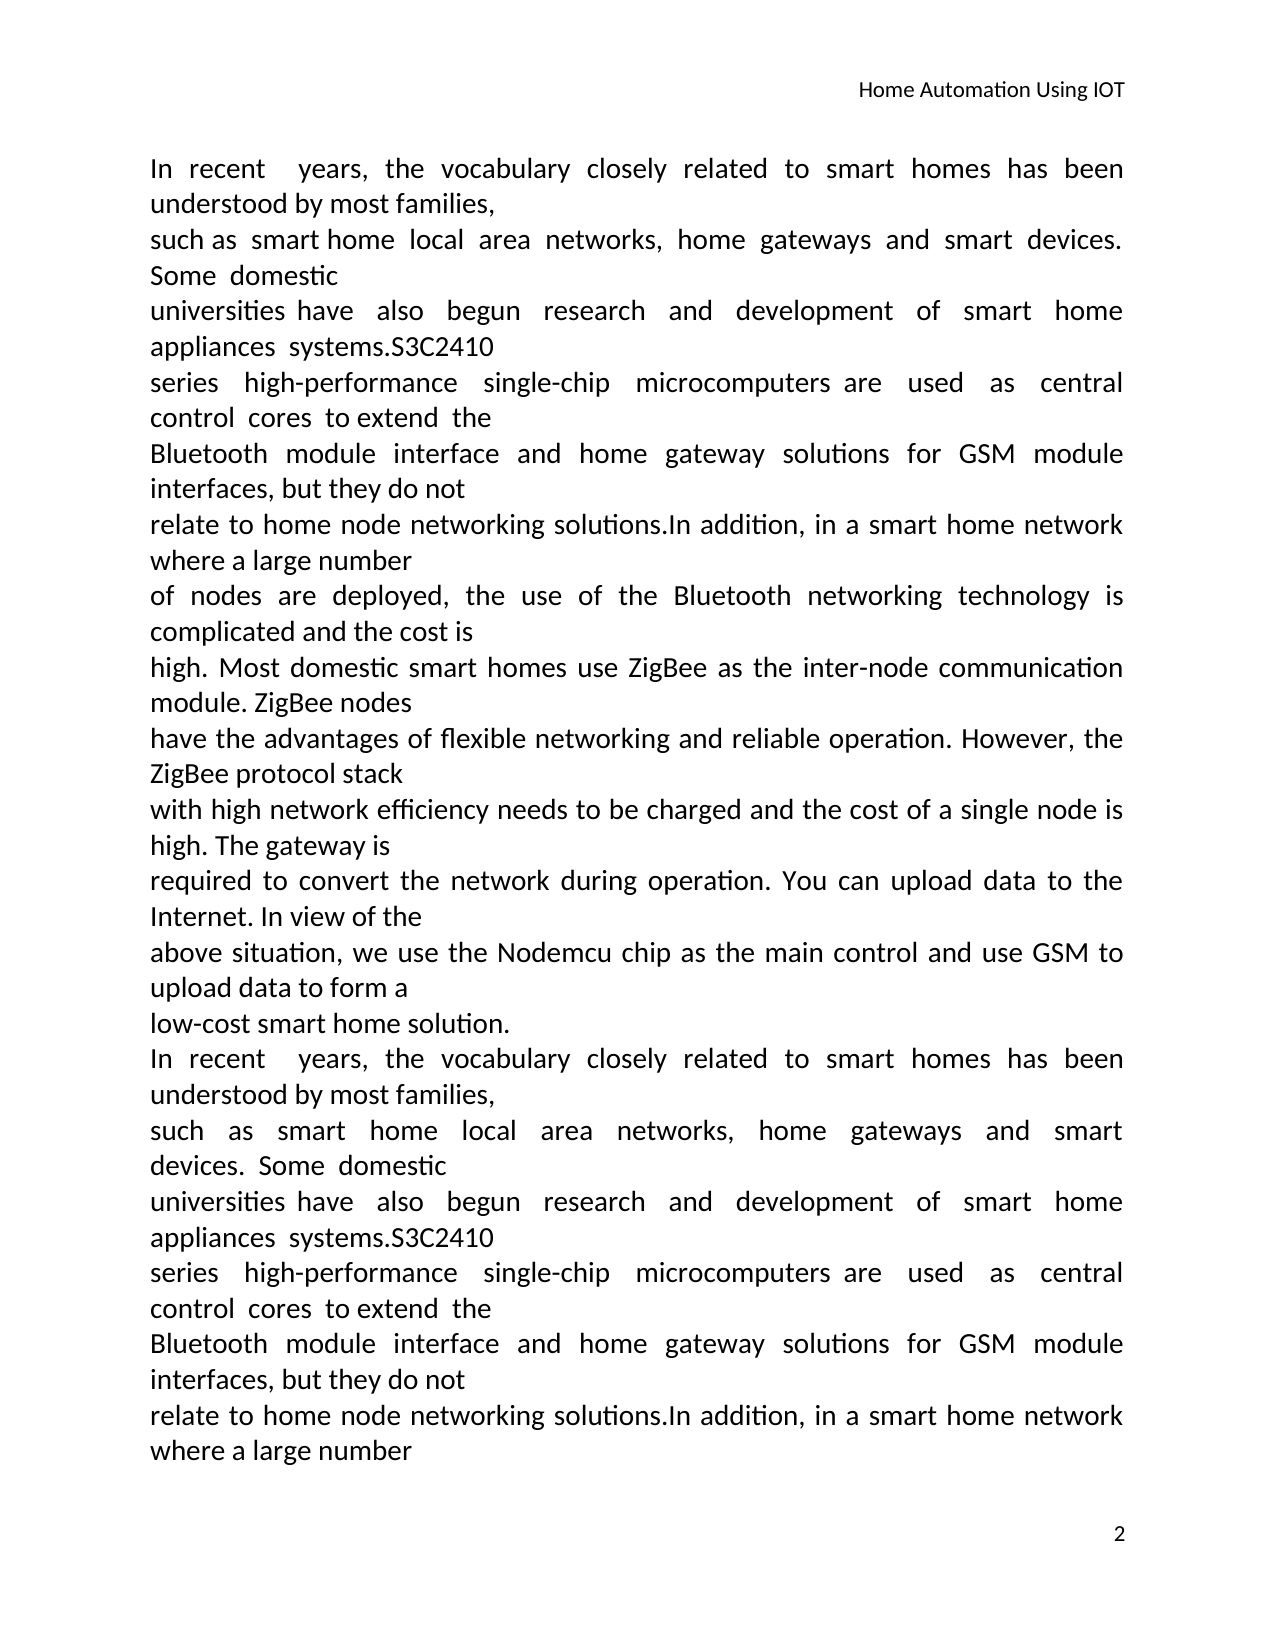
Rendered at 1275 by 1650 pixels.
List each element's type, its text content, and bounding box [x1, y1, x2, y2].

text In recent years, the vocabulary closely related to smart homes has been understood by most families, [150, 150, 1125, 221]
text required to convert the network during operation. You can upload data to the Internet. In view of the [150, 862, 1125, 934]
text have the advantages of flexible networking and reliable operation. However, the ZigBee protocol stack [150, 720, 1125, 791]
text series high-performance single-chip microcomputers are used as central control cores to extend the [150, 364, 1125, 435]
text low-cost smart home solution. [150, 1005, 1125, 1041]
text relate to home node networking solutions.In addition, in a smart home network where a large number [150, 1397, 1125, 1468]
text of nodes are deployed, the use of the Bluetooth networking technology is complicated and the cost is [150, 577, 1125, 649]
text high. Most domestic smart homes use ZigBee as the inter-node communication module. ZigBee nodes [150, 649, 1125, 720]
text In recent years, the vocabulary closely related to smart homes has been understood by most families, [150, 1041, 1125, 1112]
text above situation, we use the Nodemcu chip as the main control and use GSM to upload data to form a [150, 934, 1125, 1005]
text with high network efficiency needs to be charged and the cost of a single node is high. The gateway is [150, 791, 1125, 862]
text such as smart home local area networks, home gateways and smart devices. Some domestic [150, 1112, 1125, 1183]
text universities have also begun research and development of smart home appliances systems.S3C2410 [150, 1183, 1125, 1254]
text relate to home node networking solutions.In addition, in a smart home network where a large number [150, 506, 1125, 577]
text series high-performance single-chip microcomputers are used as central control cores to extend the [150, 1254, 1125, 1326]
text universities have also begun research and development of smart home appliances systems.S3C2410 [150, 292, 1125, 364]
text such as smart home local area networks, home gateways and smart devices. Some domestic [150, 221, 1125, 292]
text Bluetooth module interface and home gateway solutions for GSM module interfaces, but they do not [150, 435, 1125, 506]
text Bluetooth module interface and home gateway solutions for GSM module interfaces, but they do not [150, 1326, 1125, 1397]
